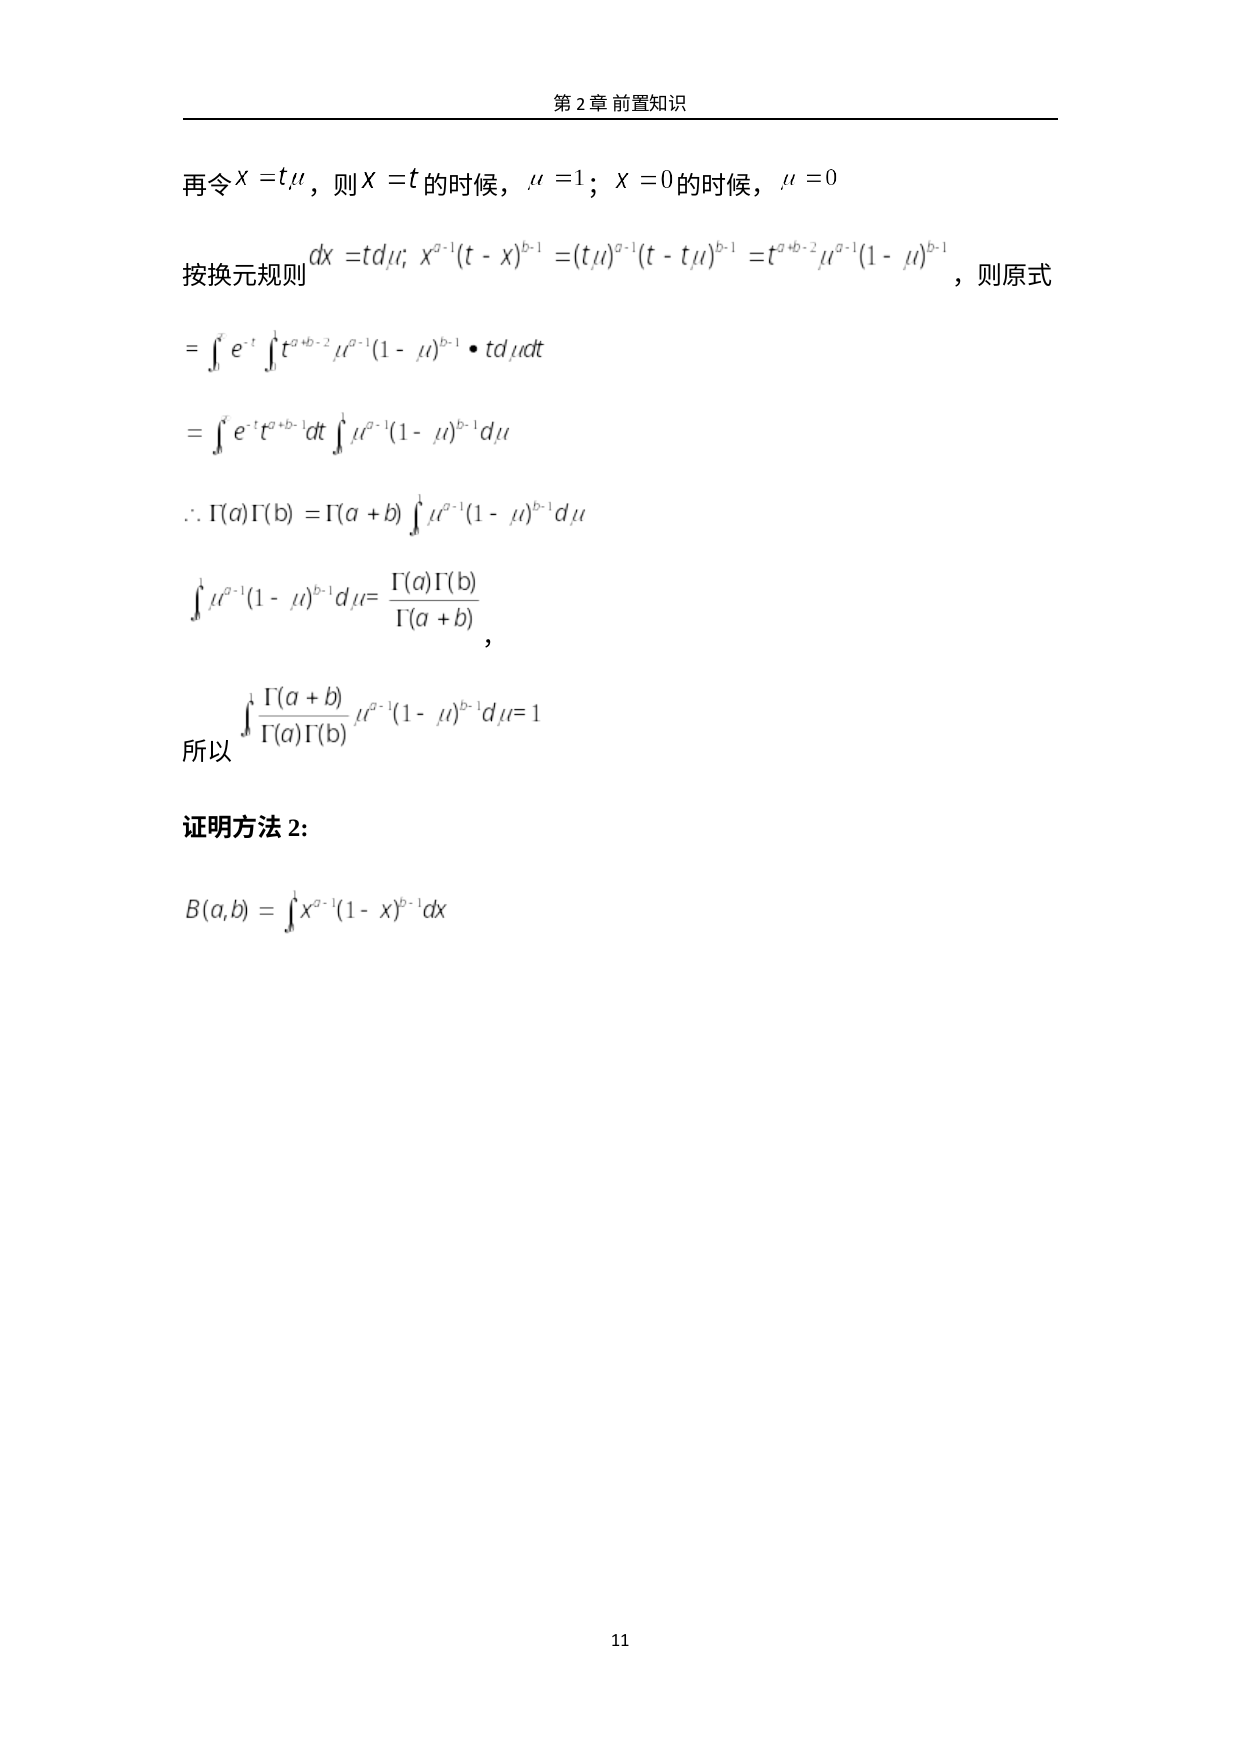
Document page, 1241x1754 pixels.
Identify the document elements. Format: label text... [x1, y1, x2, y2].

text 所以 [183, 678, 1058, 775]
text ， [183, 562, 1058, 660]
text 按换元规则，则原式 [183, 233, 1058, 298]
text 证明方法2: [183, 793, 1058, 858]
text 再令，则的时候，；的时候， [183, 150, 1058, 215]
